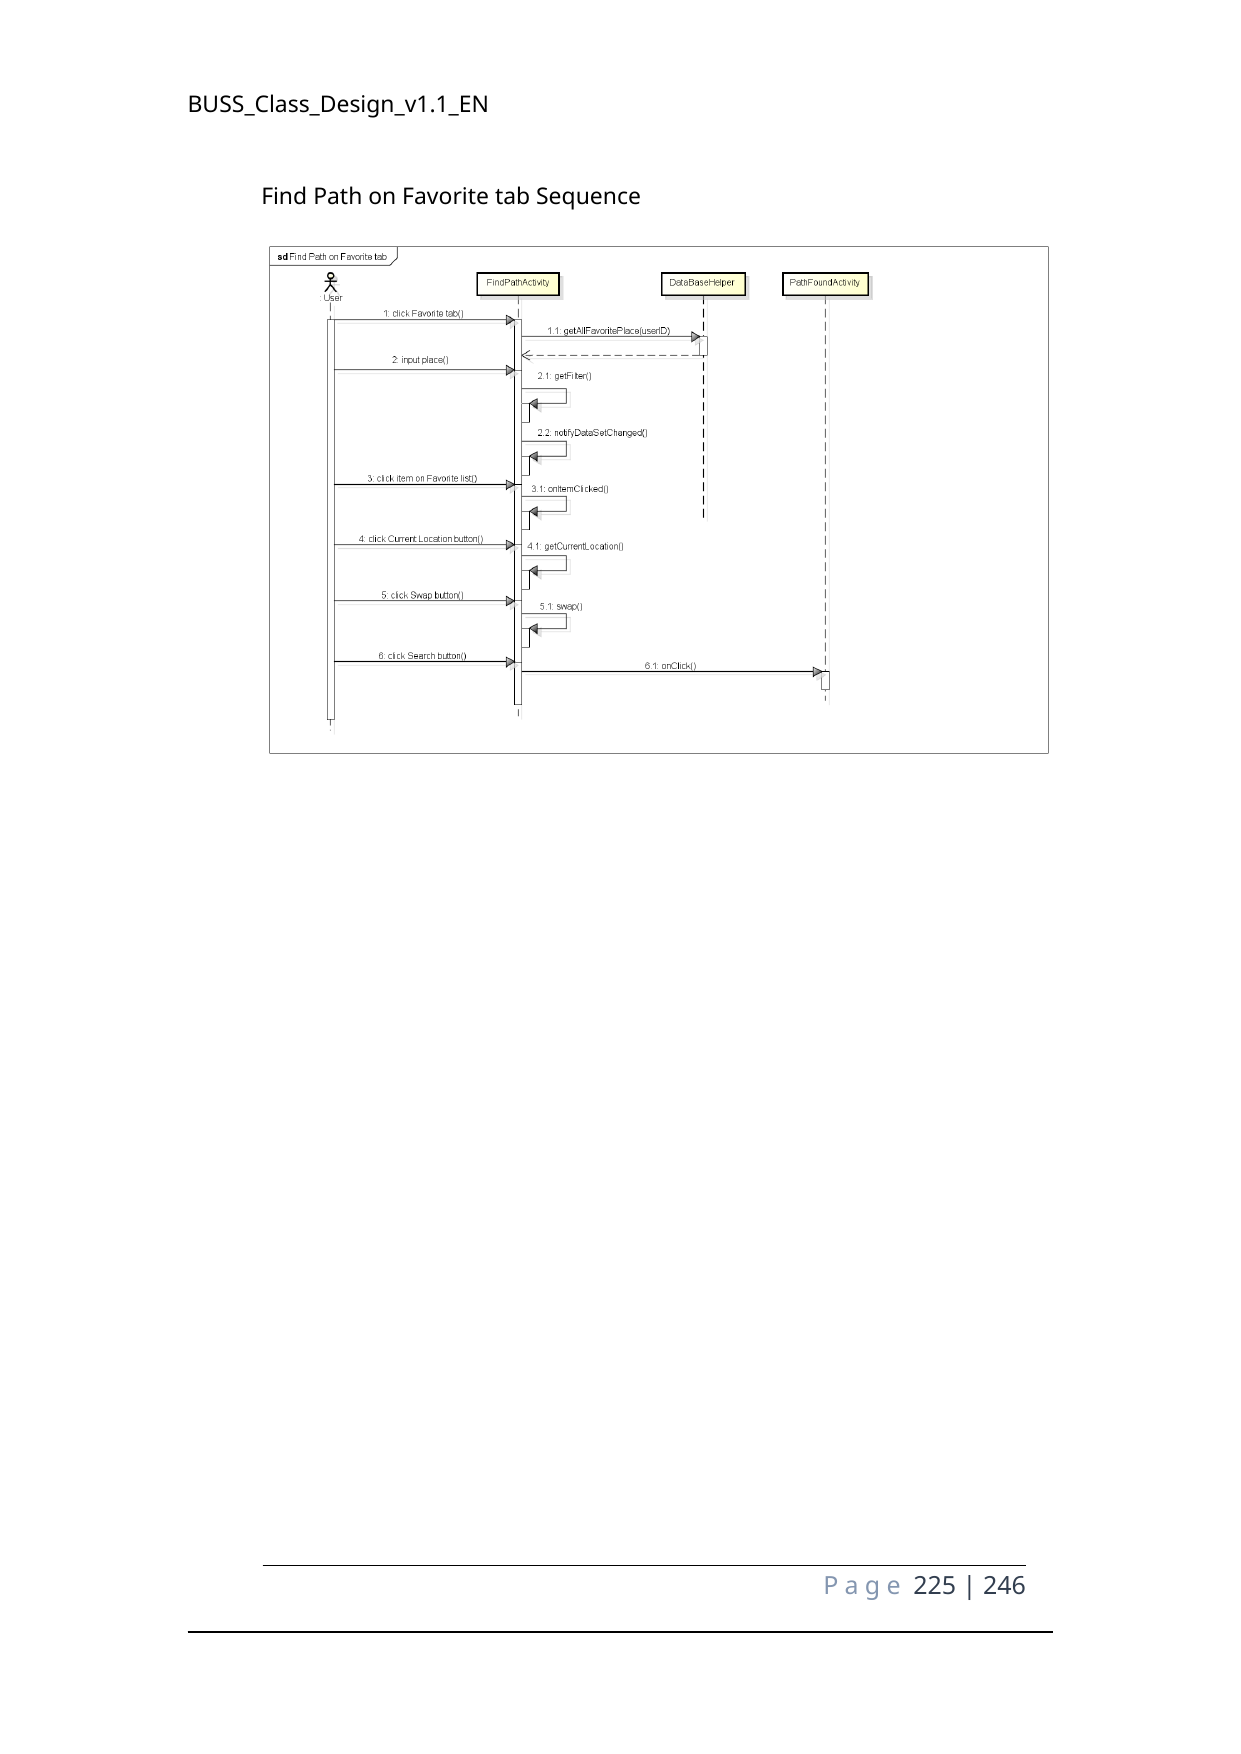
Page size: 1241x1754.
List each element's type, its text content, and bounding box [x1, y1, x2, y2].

subtitle Find Path on Favorite tab Sequence [261, 180, 1053, 211]
picture [262, 239, 1055, 760]
